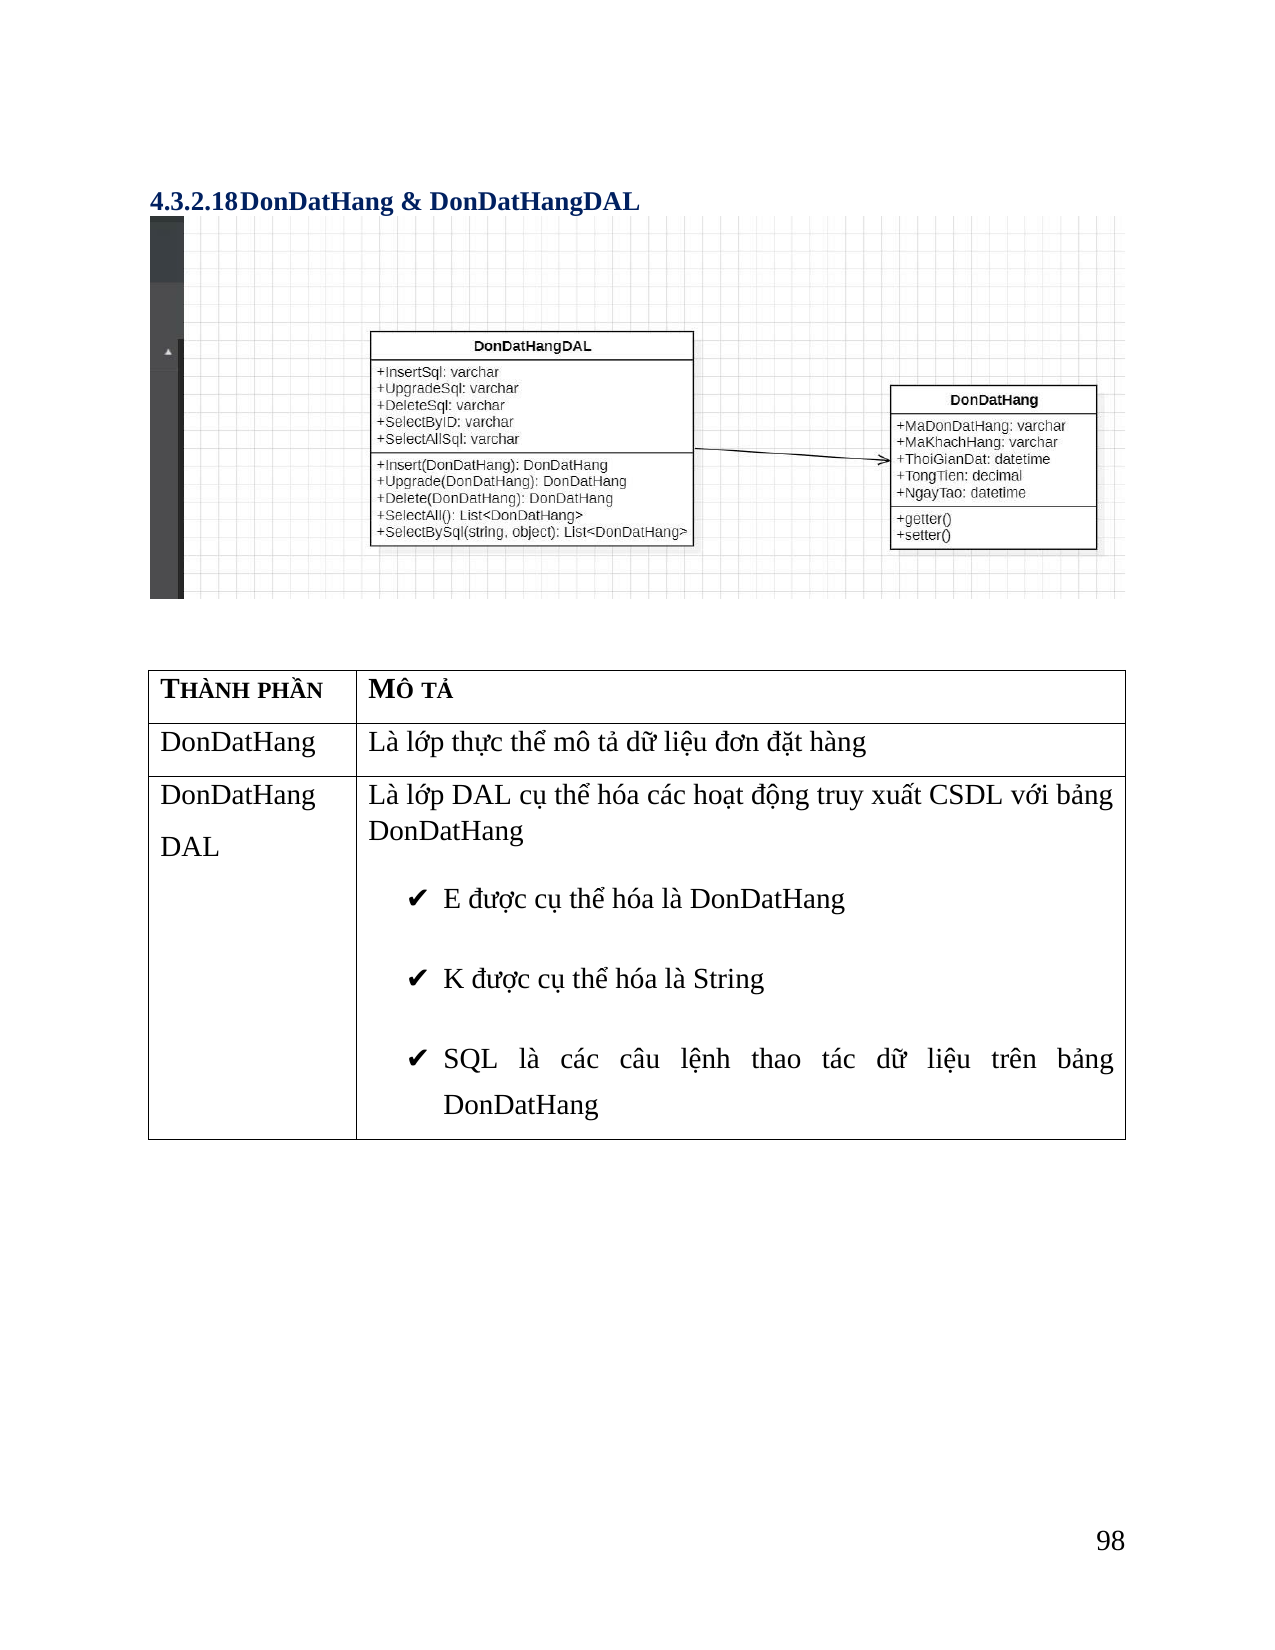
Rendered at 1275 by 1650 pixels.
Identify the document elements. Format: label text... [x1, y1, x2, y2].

table_cell DonDatHang [149, 724, 356, 776]
table_header Mô tả [357, 671, 1125, 723]
picture [150, 216, 1125, 599]
table_header Thành phần [149, 671, 356, 723]
table_cell DonDatHang DAL [149, 777, 356, 1139]
subtitle DonDatHang & DonDatHangDAL [150, 185, 1125, 216]
table_cell Là lớp DAL cụ thể hóa các hoạt động truy xuất CSDL với bảng DonDatHang E được cụ thể hóa là DonDatHang K được cụ thể hóa là String SQL là các câu lệnh thao tác dữ liệu trên bảng DonDatHang [357, 777, 1125, 1139]
table_cell Là lớp thực thể mô tả dữ liệu đơn đặt hàng [357, 724, 1125, 776]
